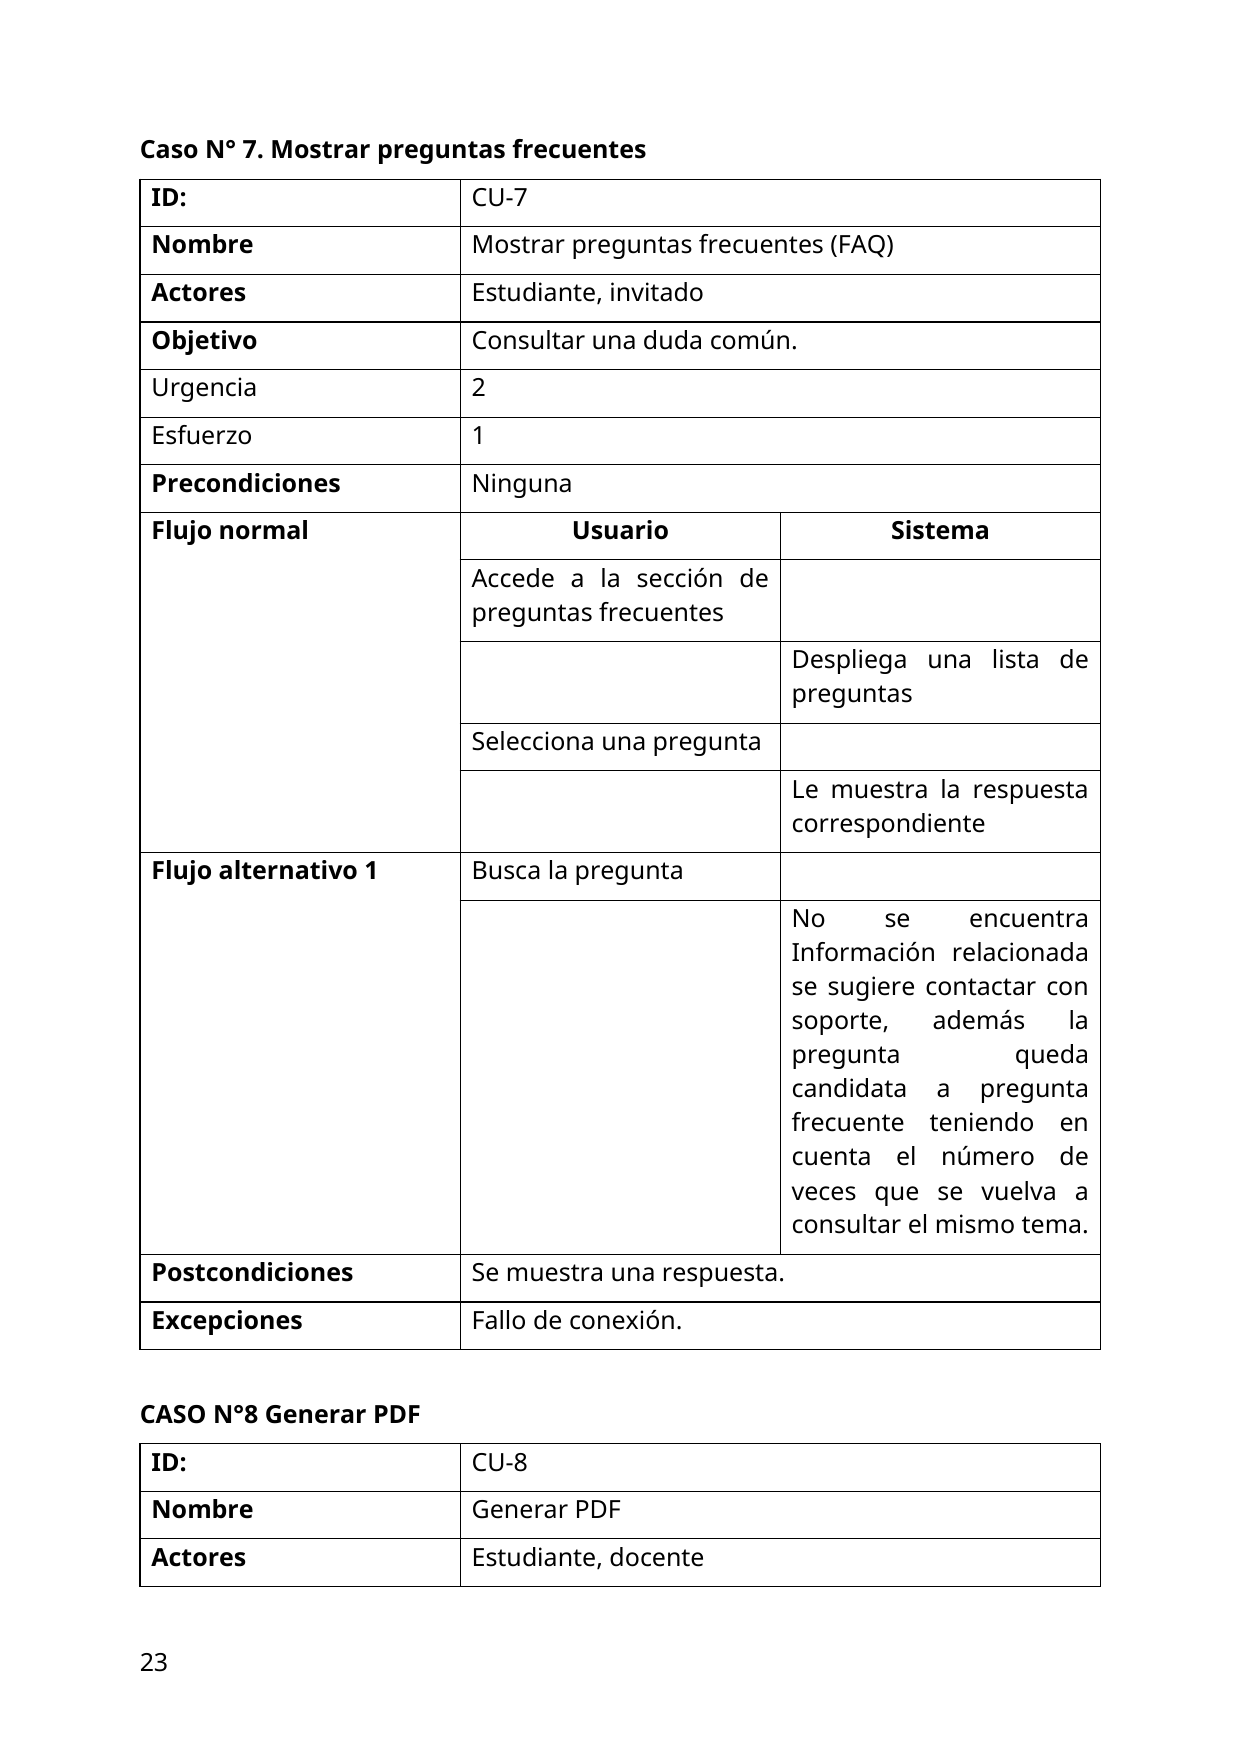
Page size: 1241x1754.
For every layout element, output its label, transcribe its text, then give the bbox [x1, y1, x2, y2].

table_cell Nombre [141, 227, 460, 274]
table_cell Busca la pregunta [461, 853, 780, 899]
text Caso N° 7. Mostrar preguntas frecuentes [139, 132, 1101, 166]
table_cell Estudiante, invitado [461, 275, 1100, 321]
table_cell Mostrar preguntas frecuentes (FAQ) [461, 227, 1100, 274]
table_cell Consultar una duda común. [461, 323, 1100, 369]
text CASO N°8 Generar PDF [139, 1397, 1101, 1431]
table_header ID: [141, 180, 460, 226]
table_cell [781, 560, 1100, 641]
table_cell Se muestra una respuesta. [461, 1255, 1100, 1301]
table_cell Excepciones [141, 1303, 460, 1349]
table_cell Accede a la sección de preguntas frecuentes [461, 560, 780, 641]
table_cell Usuario [461, 513, 780, 559]
table_cell 2 [461, 370, 1100, 417]
table_cell [461, 771, 780, 852]
table_cell Esfuerzo [141, 418, 460, 464]
table_header ID: [141, 1444, 460, 1491]
table_cell Fallo de conexión. [461, 1303, 1100, 1349]
table_cell [781, 853, 1100, 899]
table_header CU-8 [461, 1444, 1100, 1491]
table_cell Flujo alternativo 1 [141, 853, 460, 1254]
table_cell Actores [141, 275, 460, 321]
table_cell 1 [461, 418, 1100, 464]
table_cell Ninguna [461, 465, 1100, 512]
table_cell Precondiciones [141, 465, 460, 512]
table_cell Le muestra la respuesta correspondiente [781, 771, 1100, 852]
table_cell No se encuentra Información relacionada se sugiere contactar con soporte, además la pregunta queda candidata a pregunta frecuente teniendo en cuenta el número de veces que se vuelva a consultar el mismo tema. [781, 901, 1100, 1254]
table_cell Despliega una lista de preguntas [781, 642, 1100, 723]
table_cell Sistema [781, 513, 1100, 559]
table_cell Objetivo [141, 323, 460, 369]
table_cell Generar PDF [461, 1492, 1100, 1538]
table_cell [781, 724, 1100, 770]
table_cell Urgencia [141, 370, 460, 417]
table_cell [461, 901, 780, 1254]
table_cell Estudiante, docente [461, 1539, 1100, 1586]
table_cell Flujo normal [141, 513, 460, 852]
table_cell [461, 642, 780, 723]
table_cell Selecciona una pregunta [461, 724, 780, 770]
table_cell Postcondiciones [141, 1255, 460, 1301]
table_cell Nombre [141, 1492, 460, 1538]
table_header CU-7 [461, 180, 1100, 226]
table_cell Actores [141, 1539, 460, 1586]
